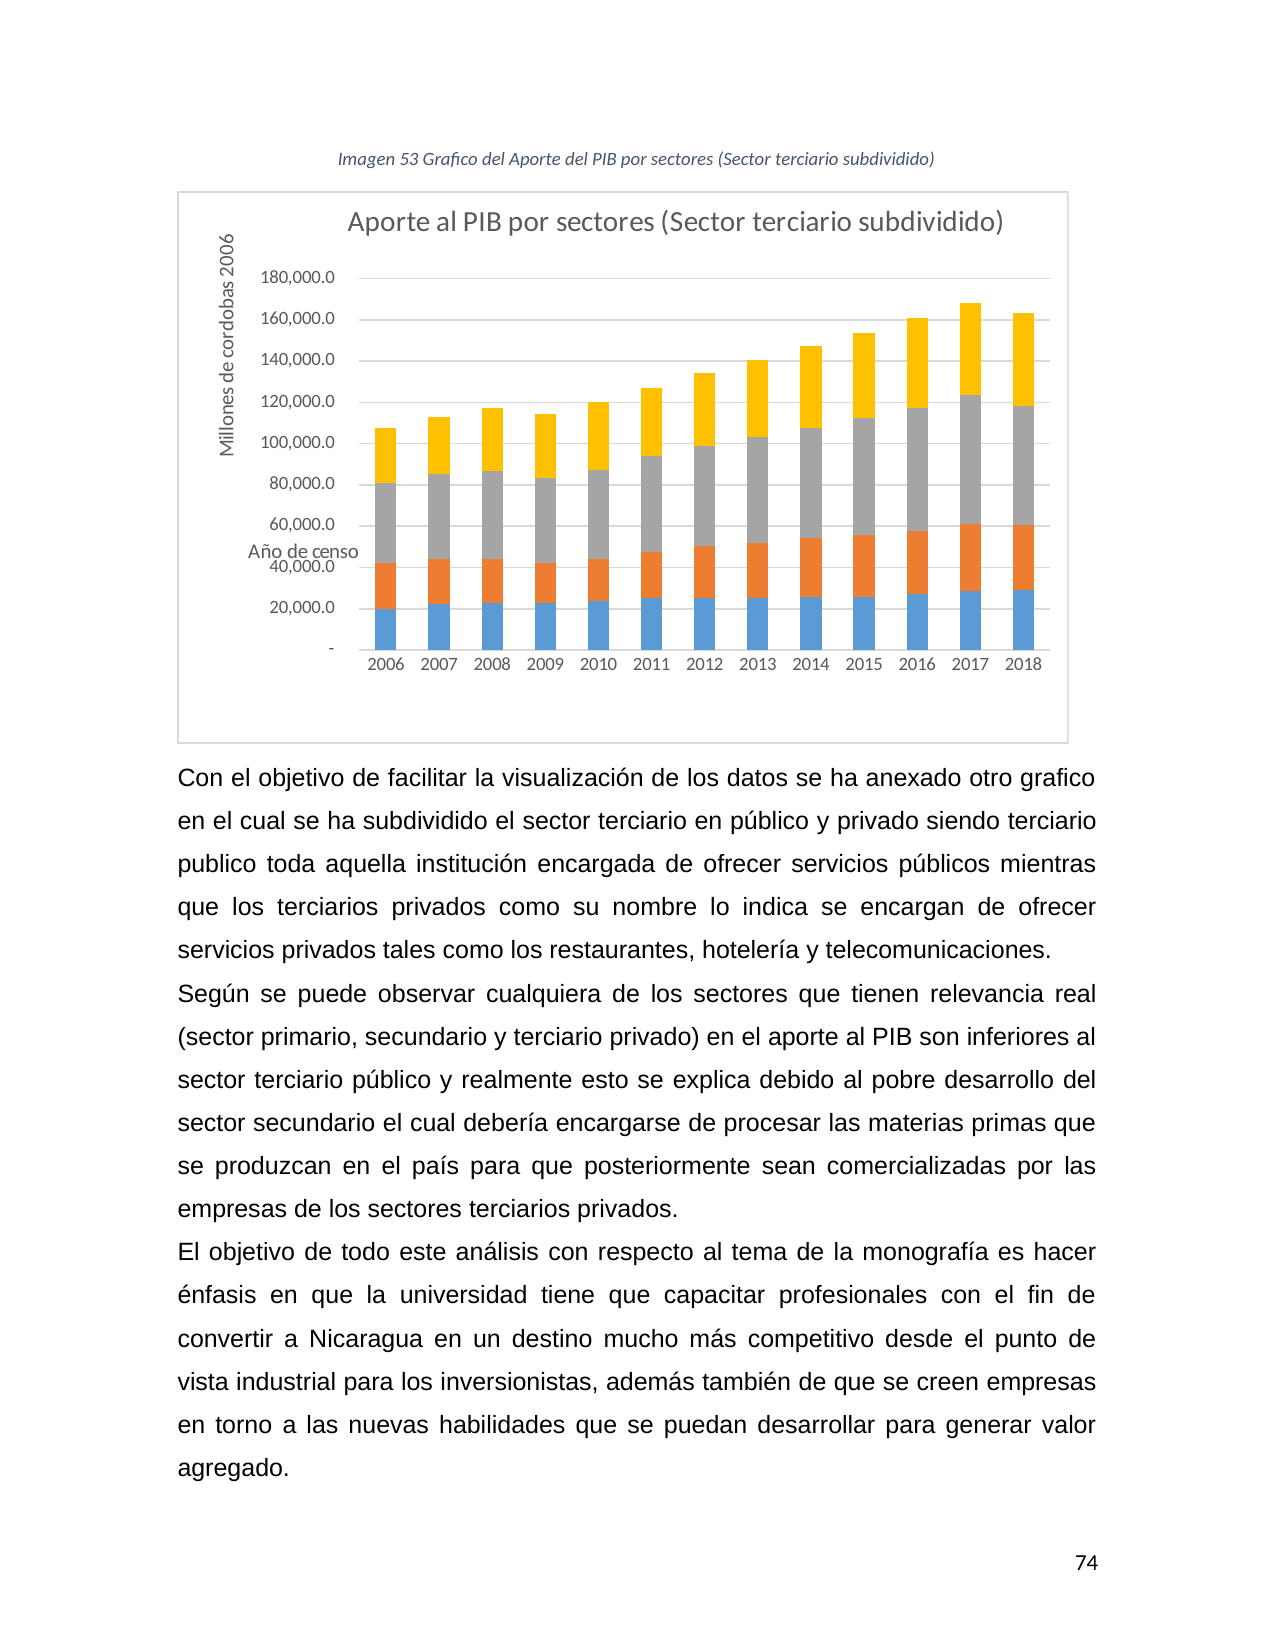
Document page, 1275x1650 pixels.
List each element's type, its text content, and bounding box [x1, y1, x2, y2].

text Imagen 53 Grafico del Aporte del PIB por sectores (Sector terciario subdividido) [177, 148, 1098, 171]
text Con el objetivo de facilitar la visualización de los datos se ha anexado otro grafico en el cual se ha subdividido el sector terciario en público y privado siendo terciario publico toda aquella institución encargada de ofrecer servicios públicos mientras que los terciarios privados como su nombre lo indica se encargan de ofrecer servicios privados tales como los restaurantes, hotelería y telecomunicaciones. [177, 763, 1098, 964]
text El objetivo de todo este análisis con respecto al tema de la monografía es hacer énfasis en que la universidad tiene que capacitar profesionales con el fin de convertir a Nicaragua en un destino mucho más competitivo desde el punto de vista industrial para los inversionistas, además también de que se creen empresas en torno a las nuevas habilidades que se puedan desarrollar para generar valor agregado. [177, 1237, 1098, 1482]
text Según se puede observar cualquiera de los sectores que tienen relevancia real (sector primario, secundario y terciario privado) en el aporte al PIB son inferiores al sector terciario público y realmente esto se explica debido al pobre desarrollo del sector secundario el cual debería encargarse de procesar las materias primas que se produzcan en el país para que posteriormente sean comercializadas por las empresas de los sectores terciarios privados. [177, 978, 1098, 1223]
